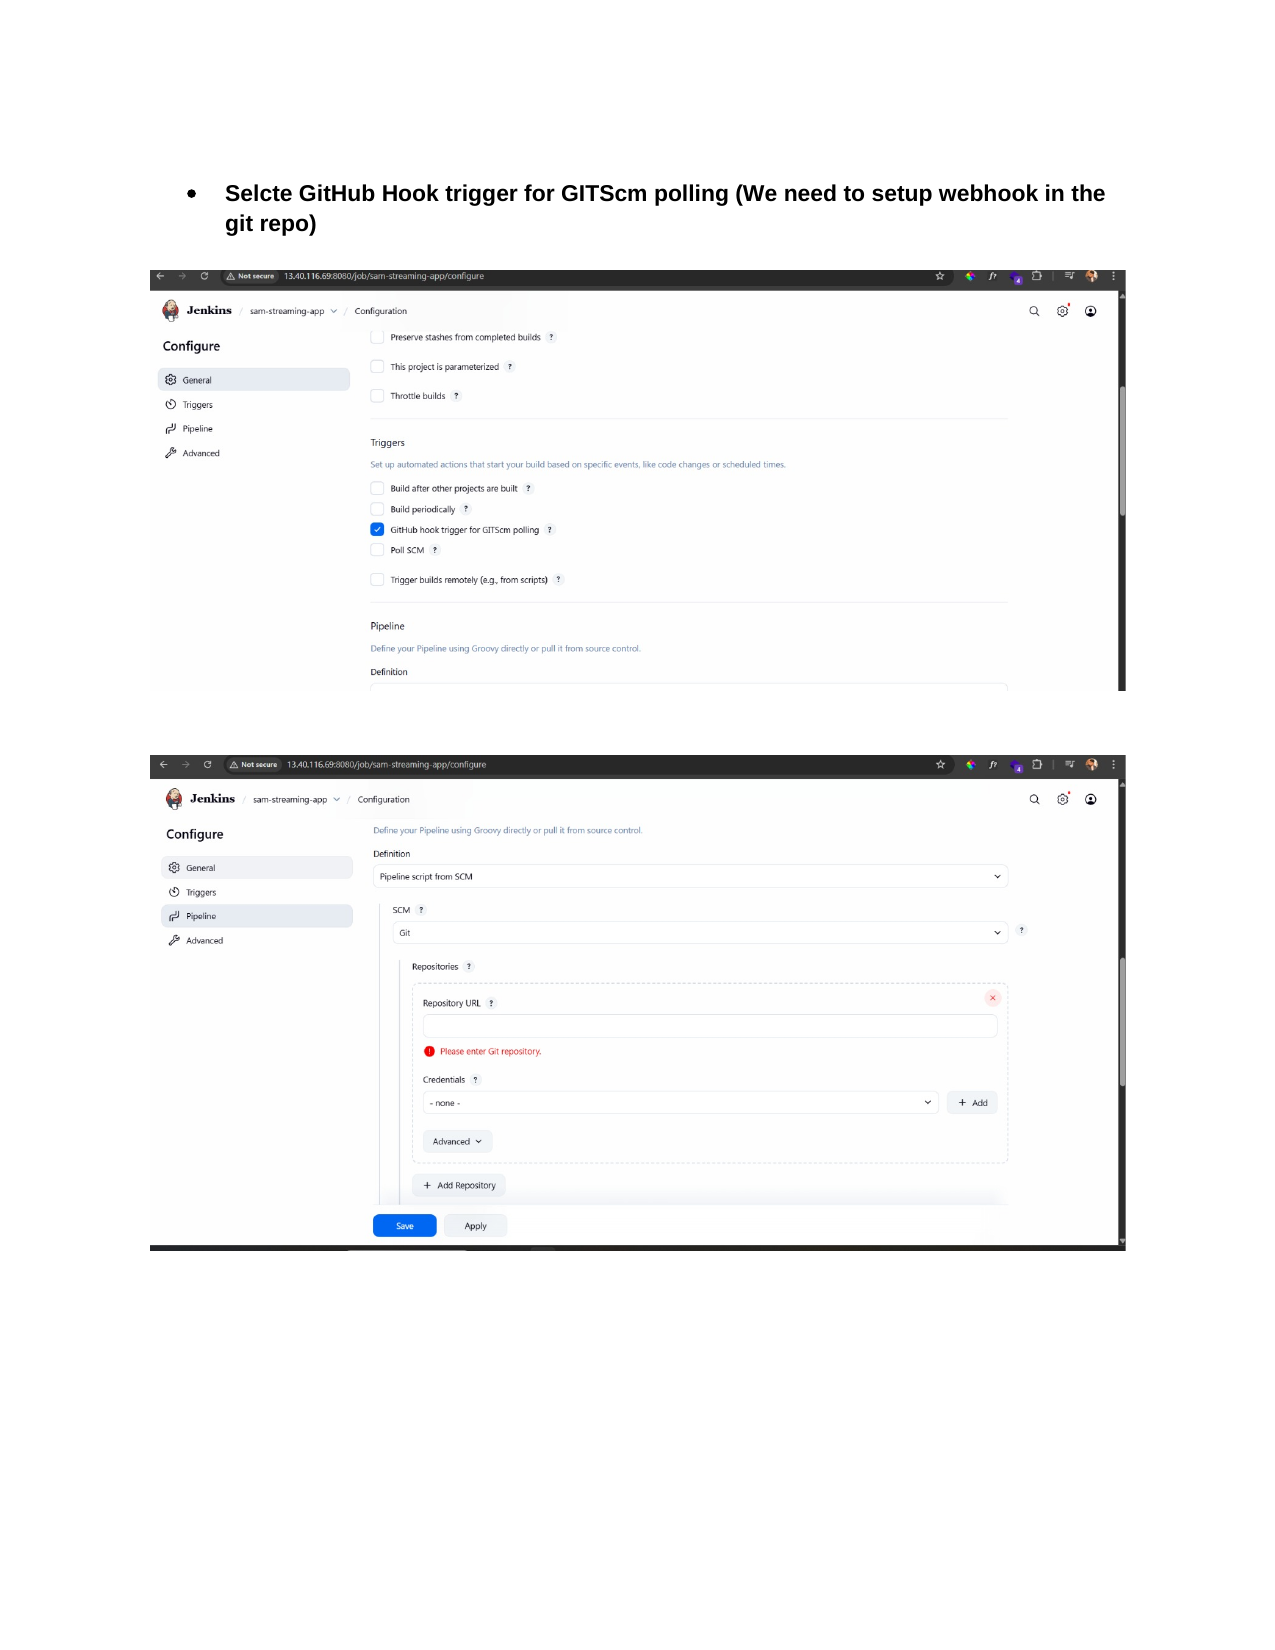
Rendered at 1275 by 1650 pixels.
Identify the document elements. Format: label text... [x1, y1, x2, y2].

picture [150, 270, 1126, 691]
picture [150, 755, 1126, 1251]
list Selcte GitHub Hook trigger for GITScm polling (We need to setup webhook in the git repo) [187, 180, 1125, 237]
